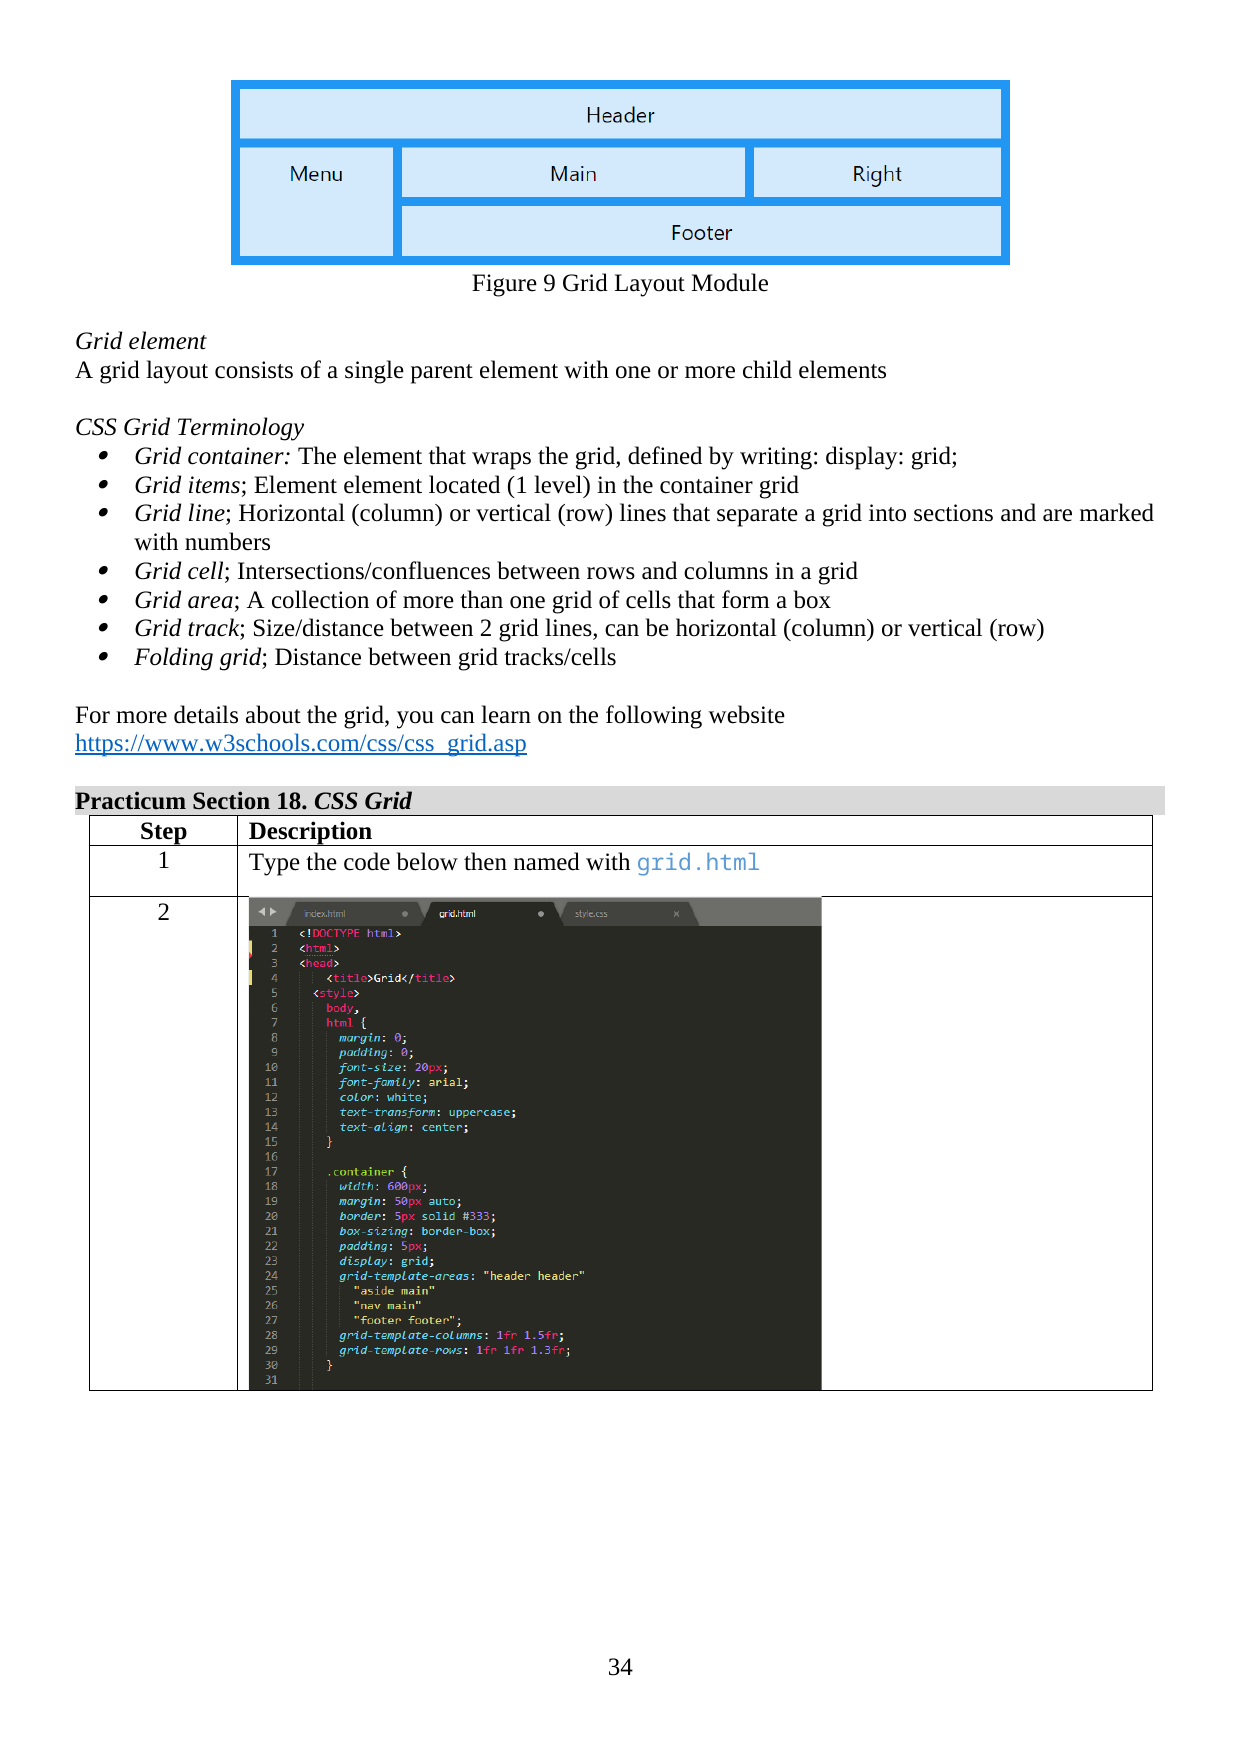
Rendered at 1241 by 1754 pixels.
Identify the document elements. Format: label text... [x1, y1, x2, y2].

table_header Description [238, 816, 1152, 844]
list Folding grid; Distance between grid tracks/cells [97, 642, 1165, 671]
picture [227, 75, 1013, 269]
text Grid element [75, 326, 1165, 355]
table_cell 2 [90, 897, 237, 1390]
list Grid area; A collection of more than one grid of cells that form a box [97, 585, 1165, 613]
table_cell 1 [90, 846, 237, 896]
list Grid items; Element element located (1 level) in the container grid [97, 470, 1165, 498]
text A grid layout consists of a single parent element with one or more child elements [75, 355, 1165, 383]
list Grid track; Size/distance between 2 grid lines, can be horizontal (column) or vertical (row) [97, 613, 1165, 642]
list Grid line; Horizontal (column) or vertical (row) lines that separate a grid into sections and are marked with numbers [97, 498, 1165, 556]
text Practicum Section 18. CSS Grid [75, 786, 1165, 815]
table_cell Type the code below then named with grid.html [238, 846, 1152, 896]
table_cell [822, 897, 1152, 1390]
text CSS Grid Terminology [75, 412, 1165, 441]
table_cell [238, 897, 248, 1390]
list Grid cell; Intersections/confluences between rows and columns in a grid [97, 556, 1165, 585]
text Figure 9 Grid Layout Module [75, 268, 1165, 297]
list Grid container: The element that wraps the grid, defined by writing: display: grid; [97, 441, 1165, 470]
picture [248, 896, 822, 1390]
text For more details about the grid, you can learn on the following website https://www.w3schools.com/css/css_grid.asp [75, 700, 1165, 757]
table_header Step [90, 816, 237, 844]
